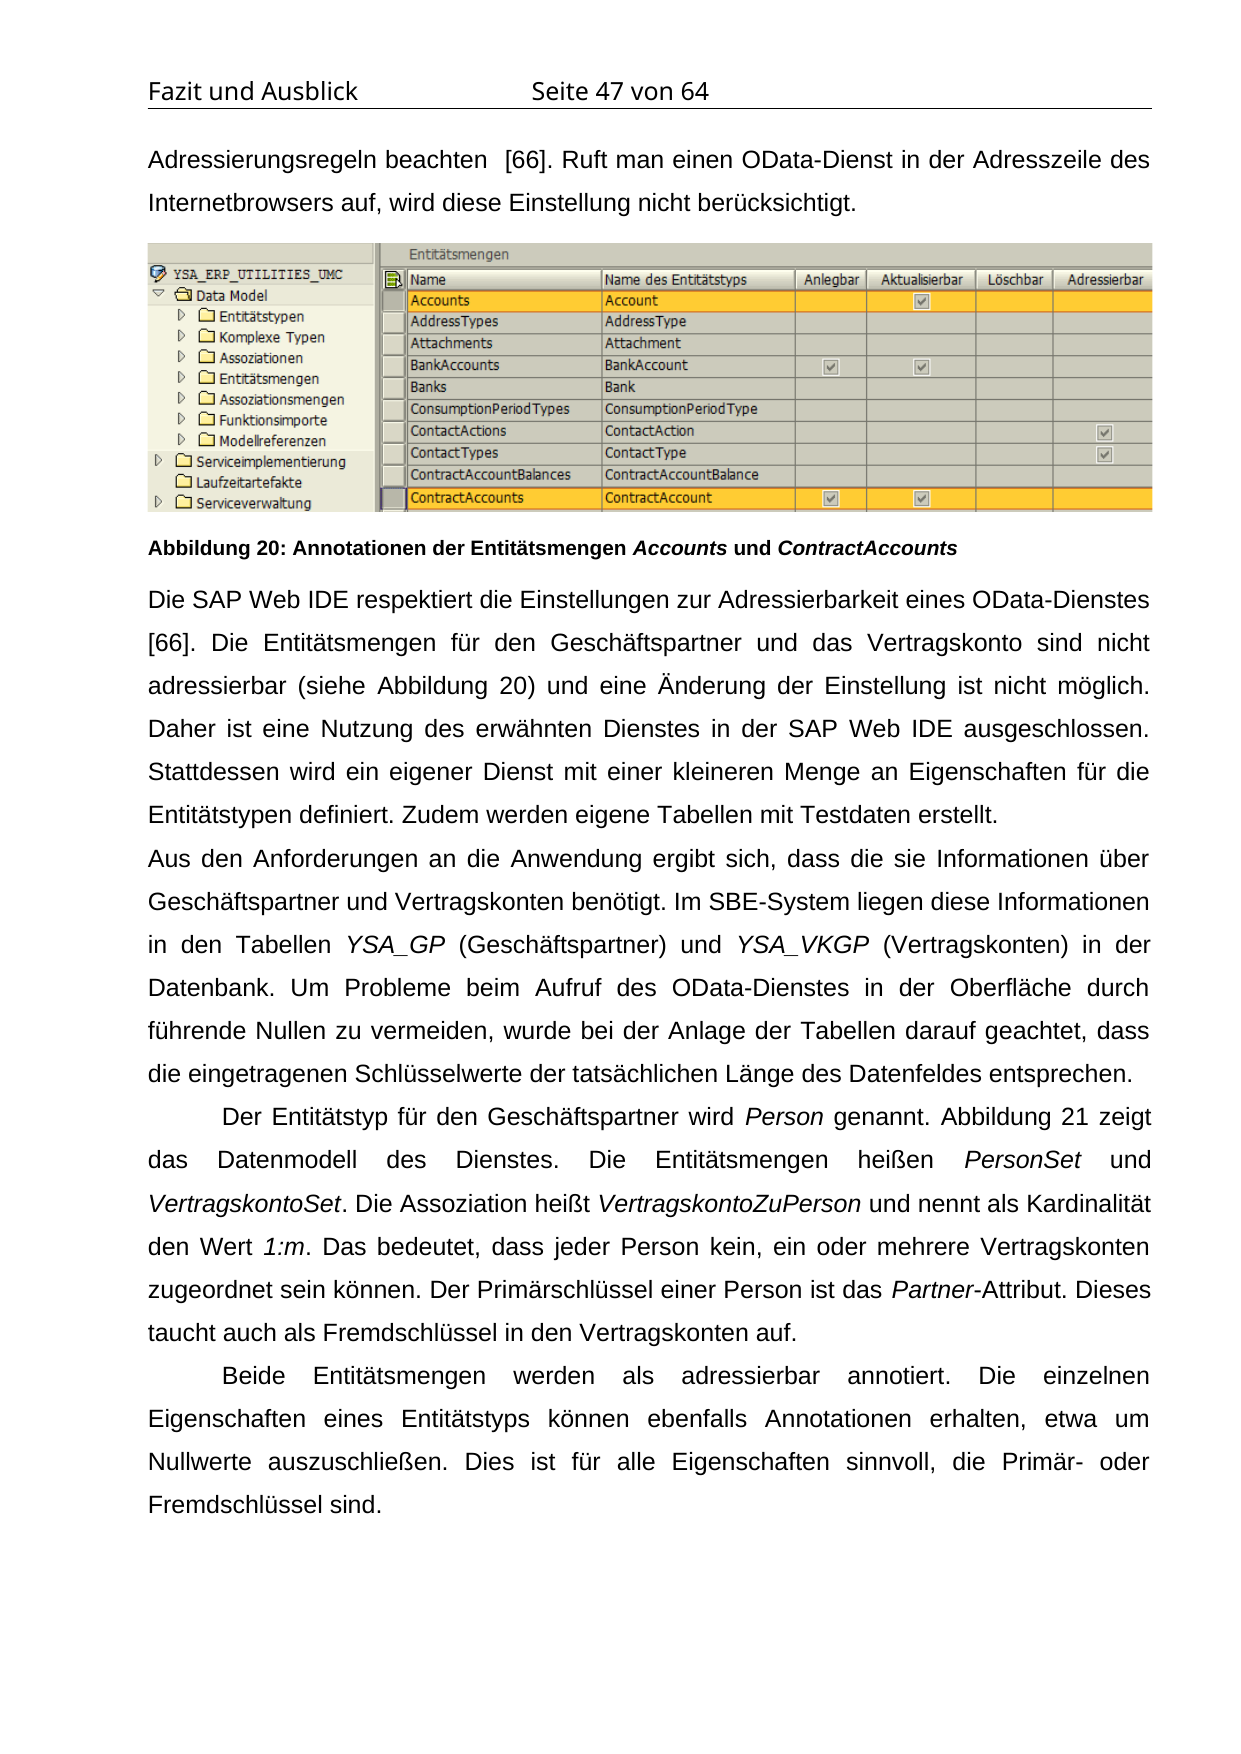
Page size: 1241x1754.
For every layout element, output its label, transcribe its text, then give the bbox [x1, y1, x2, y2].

text Beide Entitätsmengen werden als adressierbar annotiert. Die einzelnen Eigenschaften eines Entitätstyps können ebenfalls Annotationen erhalten, etwa um Nullwerte auszuschließen. Dies ist für alle Eigenschaften sinnvoll, die Primär- oder Fremdschlüssel sind. [148, 1361, 1152, 1519]
text Die SAP Web IDE respektiert die Einstellungen zur Adressierbarkeit eines OData-Dienstes . Die Entitätsmengen für den Geschäftspartner und das Vertragskonto sind nicht adressierbar (siehe Abbildung 20) und eine Änderung der Einstellung ist nicht möglich. Daher ist eine Nutzung des erwähnten Dienstes in der SAP Web IDE ausgeschlossen. Stattdessen wird ein eigener Dienst mit einer kleineren Menge an Eigenschaften für die Entitätstypen definiert. Zudem werden eigene Tabellen mit Testdaten erstellt. [148, 585, 1152, 829]
picture [147, 243, 1153, 512]
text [148, 145, 1152, 217]
text Aus den Anforderungen an die Anwendung ergibt sich, dass die sie Informationen über Geschäftspartner und Vertragskonten benötigt. Im SBE-System liegen diese Informationen in den Tabellen YSA_GP (Geschäftspartner) und YSA_VKGP (Vertragskonten) in der Datenbank. Um Probleme beim Aufruf des OData-Dienstes in der Oberfläche durch führende Nullen zu vermeiden, wurde bei der Anlage der Tabellen darauf geachtet, dass die eingetragenen Schlüsselwerte der tatsächlichen Länge des Datenfeldes entsprechen. [148, 843, 1152, 1088]
text Der Entitätstyp für den Geschäftspartner wird Person genannt. Abbildung 21 zeigt das Datenmodell des Dienstes. Die Entitätsmengen heißen PersonSet und VertragskontoSet. Die Assoziation heißt VertragskontoZuPerson und nennt als Kardinalität den Wert 1:m. Das bedeutet, dass jeder Person kein, ein oder mehrere Vertragskonten zugeordnet sein können. Der Primärschlüssel einer Person ist das Partner-Attribut. Dieses taucht auch als Fremdschlüssel in den Vertragskonten auf. [148, 1102, 1152, 1347]
